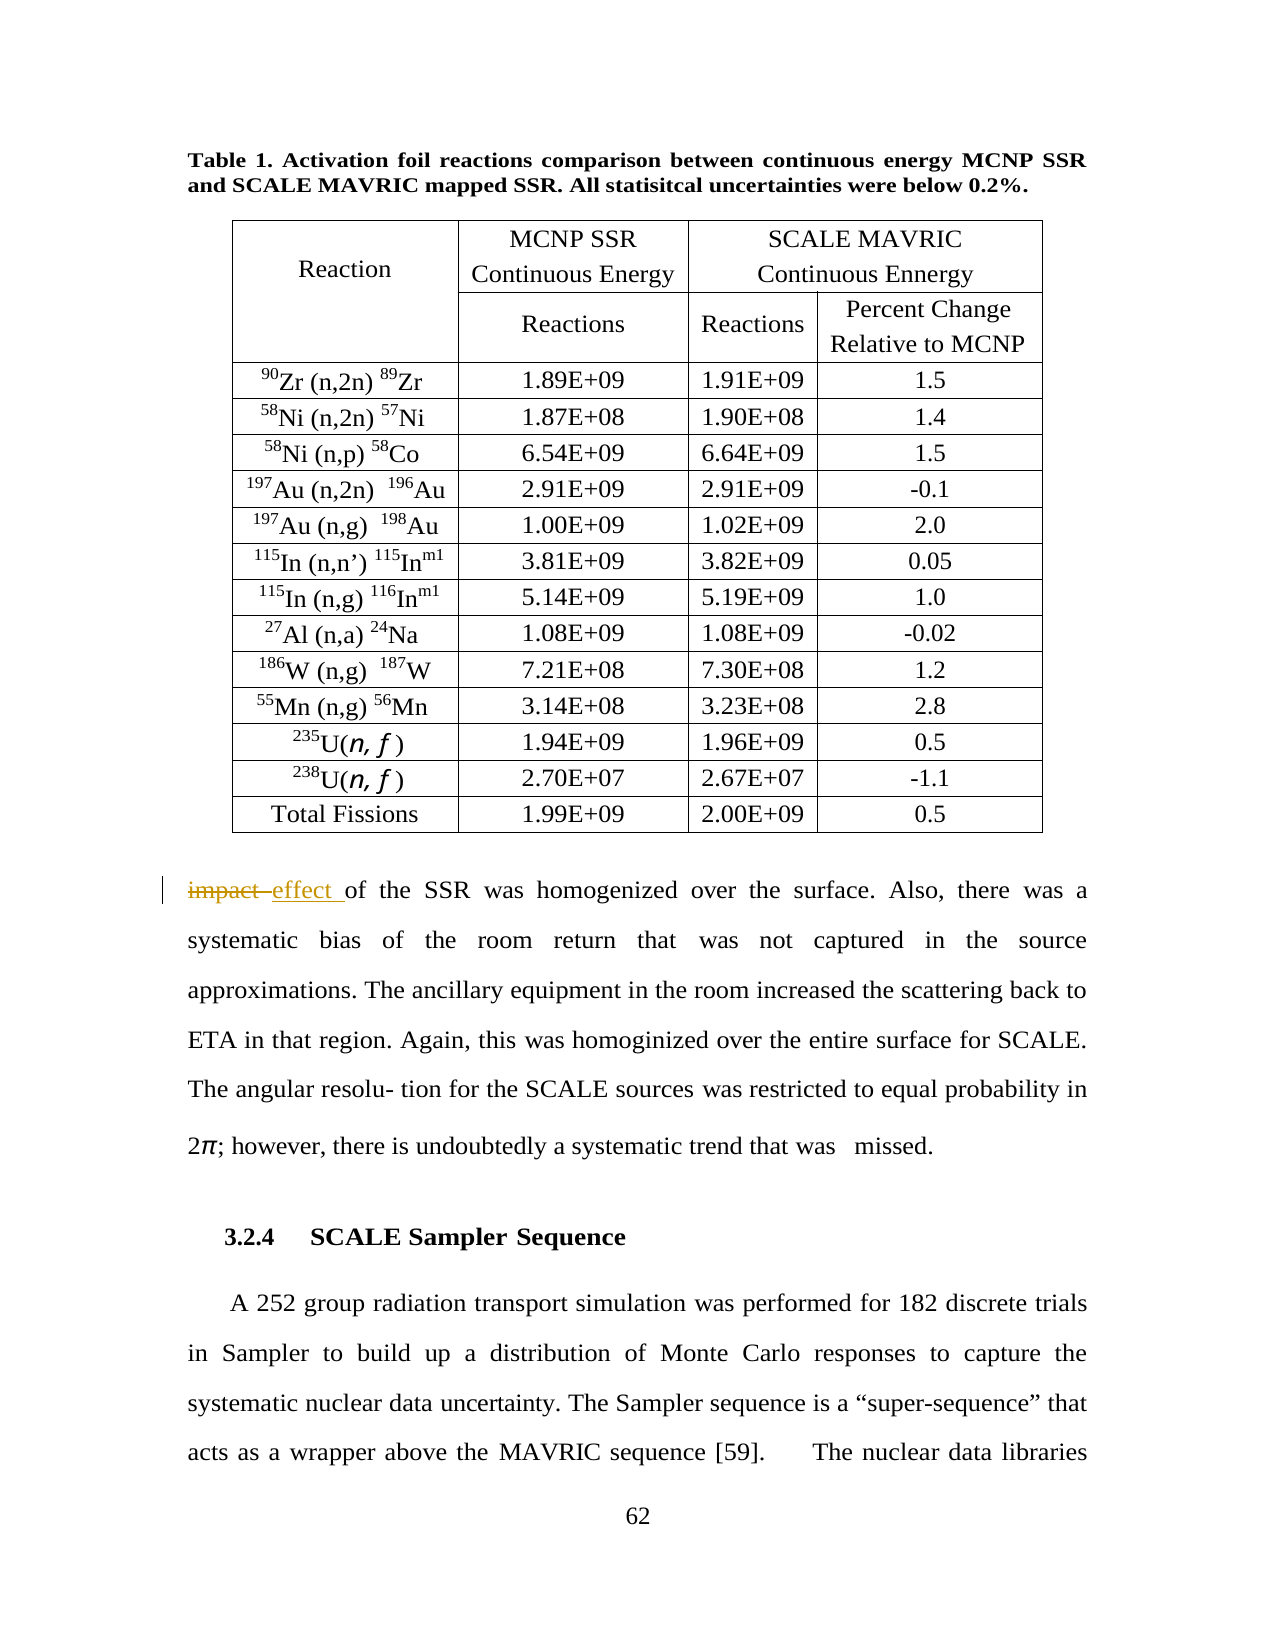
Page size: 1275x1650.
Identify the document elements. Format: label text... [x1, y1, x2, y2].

table_cell 7.30E+08 [689, 652, 817, 687]
table_cell -1.1 [818, 761, 1042, 796]
table_cell 5.14E+09 [459, 580, 688, 615]
table_cell 2.91E+09 [689, 471, 817, 506]
table_cell 3.14E+08 [459, 688, 688, 723]
table_cell 2.8 [818, 688, 1042, 723]
table_cell 1.5 [818, 363, 1042, 398]
table_cell 1.87E+08 [459, 399, 688, 434]
table_cell Percent Change Relative to MCNP [818, 293, 1042, 362]
table_cell Reactions [459, 293, 688, 362]
table_cell -0.1 [818, 471, 1042, 506]
table_cell 2.0 [818, 508, 1042, 543]
table_cell 1.96E+09 [689, 724, 817, 759]
table_cell 1.0 [818, 580, 1042, 615]
table_cell 2.91E+09 [459, 471, 688, 506]
table_cell 1.08E+09 [689, 616, 817, 651]
table_cell 197Au (n,g) 198Au [233, 508, 458, 543]
table_cell -0.02 [818, 616, 1042, 651]
table_cell 55Mn (n,g) 56Mn [233, 688, 458, 723]
table_cell 3.81E+09 [459, 544, 688, 579]
table_cell 1.89E+09 [459, 363, 688, 398]
table_cell 6.64E+09 [689, 435, 817, 470]
table_cell 1.90E+08 [689, 399, 817, 434]
table_cell 7.21E+08 [459, 652, 688, 687]
table_cell 90Zr (n,2n) 89Zr [233, 363, 458, 398]
table_header MCNP SSR Continuous Energy [459, 221, 688, 291]
text of the SSR was homogenized over the surface. Also, there was a systematic bias of the room return that was not captured in the source approximations. The ancillary equipment in the room increased the scattering back to ETA in that region. Again, this was homoginized over the entire surface for SCALE. The angular resolu- tion for the SCALE sources was restricted to equal probability in 2π; however, there is undoubtedly a systematic trend that was missed. [187, 876, 1088, 1162]
table_cell Reactions [689, 293, 817, 362]
subtitle SCALE Sampler Sequence [224, 1222, 1100, 1251]
table_cell 1.91E+09 [689, 363, 817, 398]
table_cell 0.5 [818, 724, 1042, 759]
table_cell 235U(n, f ) [233, 724, 458, 759]
table_cell 197Au (n,2n) 196Au [233, 471, 458, 506]
table_header SCALE MAVRIC Continuous Ennergy [689, 221, 1042, 291]
table_cell 2.67E+07 [689, 761, 817, 796]
table_cell 58Ni (n,p) 58Co [233, 435, 458, 470]
table_header Reaction [233, 221, 458, 362]
table_cell 6.54E+09 [459, 435, 688, 470]
table_cell 3.23E+08 [689, 688, 817, 723]
table_cell 2.70E+07 [459, 761, 688, 796]
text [187, 1288, 1088, 1466]
table_cell 115In (n,n’) 115Inm1 [233, 544, 458, 579]
table_cell 1.2 [818, 652, 1042, 687]
table_cell 1.5 [818, 435, 1042, 470]
table_cell 0.5 [818, 797, 1042, 832]
table_cell 1.02E+09 [689, 508, 817, 543]
table_cell 1.99E+09 [459, 797, 688, 832]
table_cell 1.94E+09 [459, 724, 688, 759]
table_cell 27Al (n,a) 24Na [233, 616, 458, 651]
table_cell 3.82E+09 [689, 544, 817, 579]
table_cell 0.05 [818, 544, 1042, 579]
table_cell 115In (n,g) 116Inm1 [233, 580, 458, 615]
table_cell 2.00E+09 [689, 797, 817, 832]
table_cell 238U(n, f ) [233, 761, 458, 796]
text Table 1. Activation foil reactions comparison between continuous energy MCNP SSR and SCALE MAVRIC mapped SSR. All statisitcal uncertainties were below 0.2%. [187, 148, 1088, 197]
table_cell 5.19E+09 [689, 580, 817, 615]
table_cell 1.00E+09 [459, 508, 688, 543]
table_cell 1.08E+09 [459, 616, 688, 651]
table_cell 58Ni (n,2n) 57Ni [233, 399, 458, 434]
table_cell 1.4 [818, 399, 1042, 434]
table_cell 186W (n,g) 187W [233, 652, 458, 687]
table_cell Total Fissions [233, 797, 458, 832]
